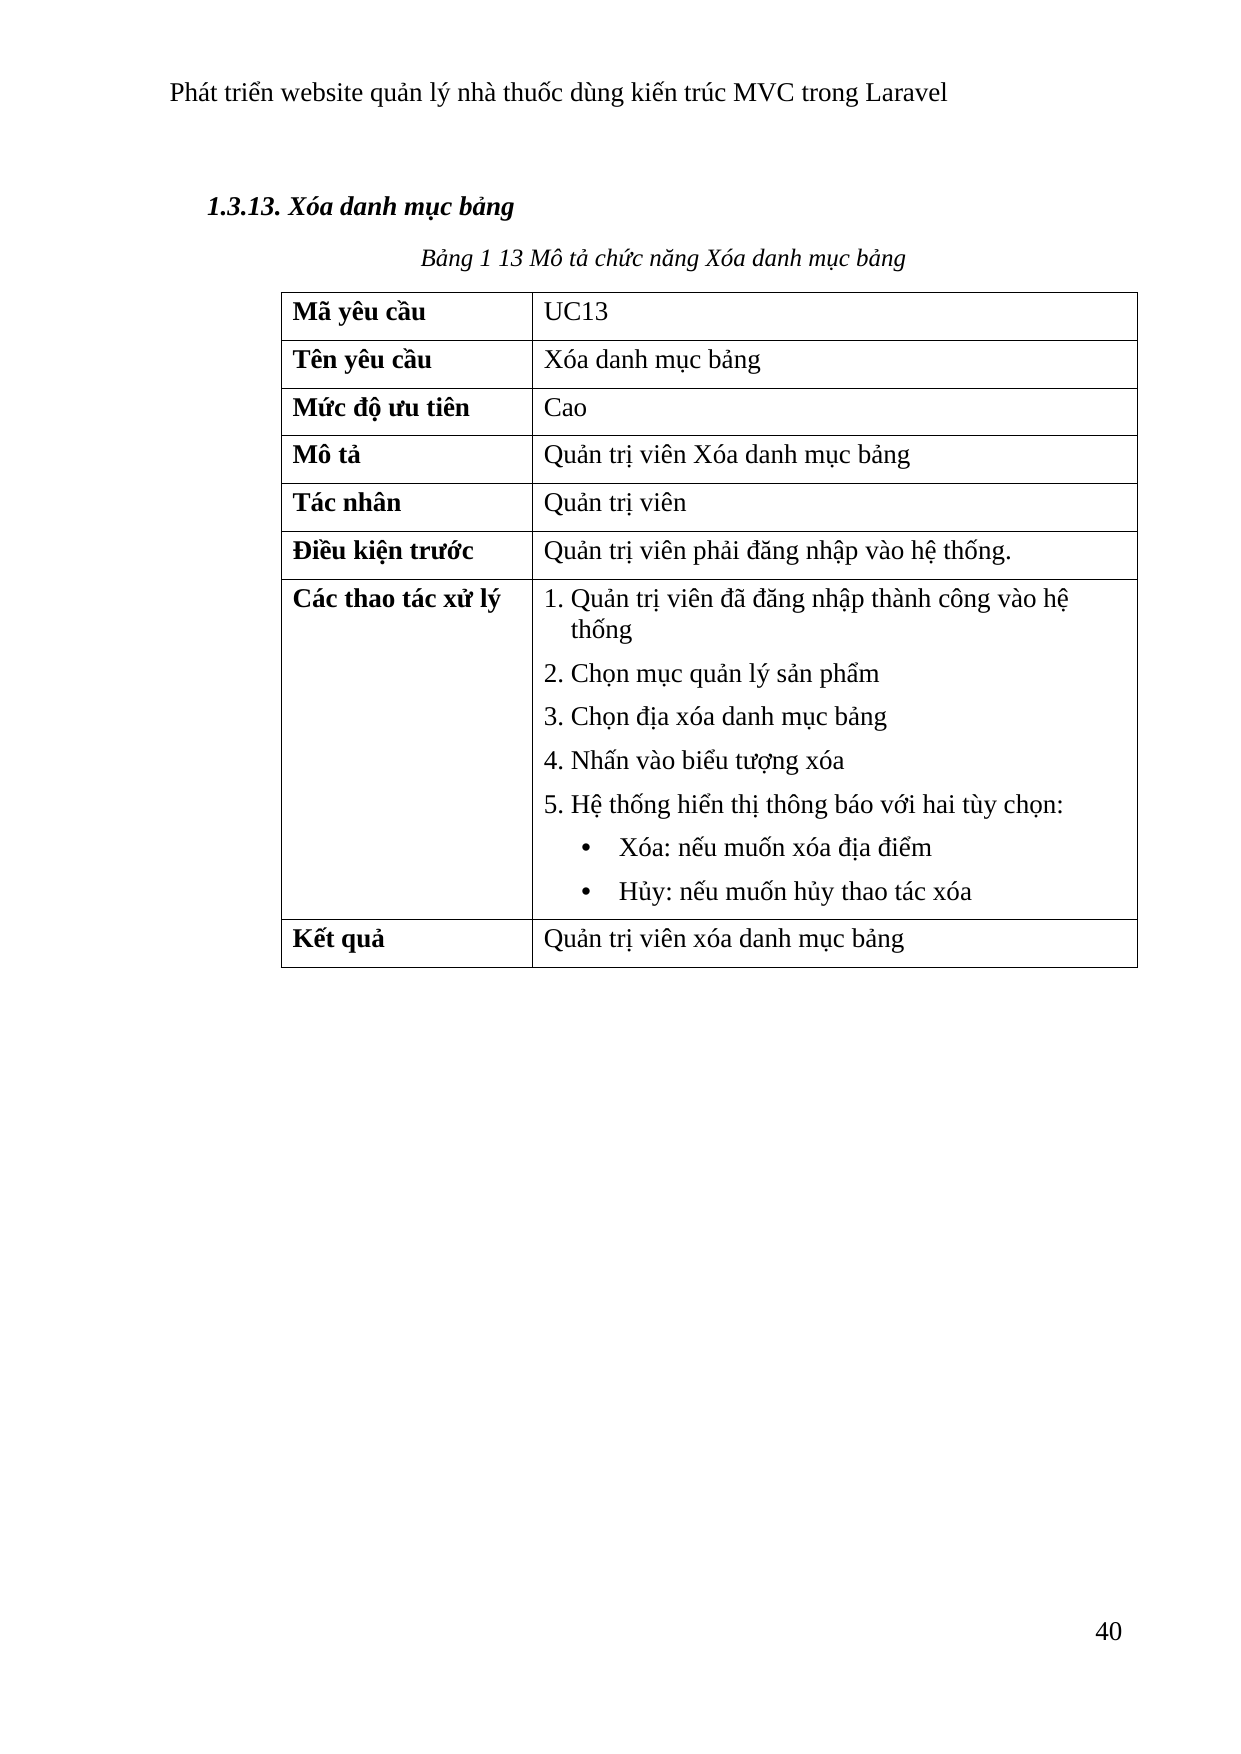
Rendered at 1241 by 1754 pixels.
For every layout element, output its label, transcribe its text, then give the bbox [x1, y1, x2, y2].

table_cell Xóa danh mục bảng [533, 341, 1137, 388]
table_cell Quản trị viên [533, 484, 1137, 531]
table_cell Các thao tác xử lý [282, 580, 532, 919]
table_cell Tên yêu cầu [282, 341, 532, 388]
table_header UC13 [533, 293, 1137, 340]
table_cell Mô tả [282, 436, 532, 483]
table_cell Tác nhân [282, 484, 532, 531]
table_cell Điều kiện trước [282, 532, 532, 579]
table_cell Quản trị viên phải đăng nhập vào hệ thống. [533, 532, 1137, 579]
text 1.3.13. Xóa danh mục bảng [207, 190, 1122, 221]
table_cell Kết quả [282, 920, 532, 967]
table_cell Quản trị viên đã đăng nhập thành công vào hệ thống Chọn mục quản lý sản phẩm Chọn địa xóa danh mục bảng Nhấn vào biểu tượng xóa Hệ thống hiển thị thông báo với hai tùy chọn: Xóa: nếu muốn xóa địa điểm Hủy: nếu muốn hủy thao tác xóa [533, 580, 1137, 919]
table_cell Quản trị viên xóa danh mục bảng [533, 920, 1137, 967]
table_cell Mức độ ưu tiên [282, 389, 532, 435]
table_cell Quản trị viên Xóa danh mục bảng [533, 436, 1137, 483]
table_header Mã yêu cầu [282, 293, 532, 340]
table_cell Cao [533, 389, 1137, 435]
